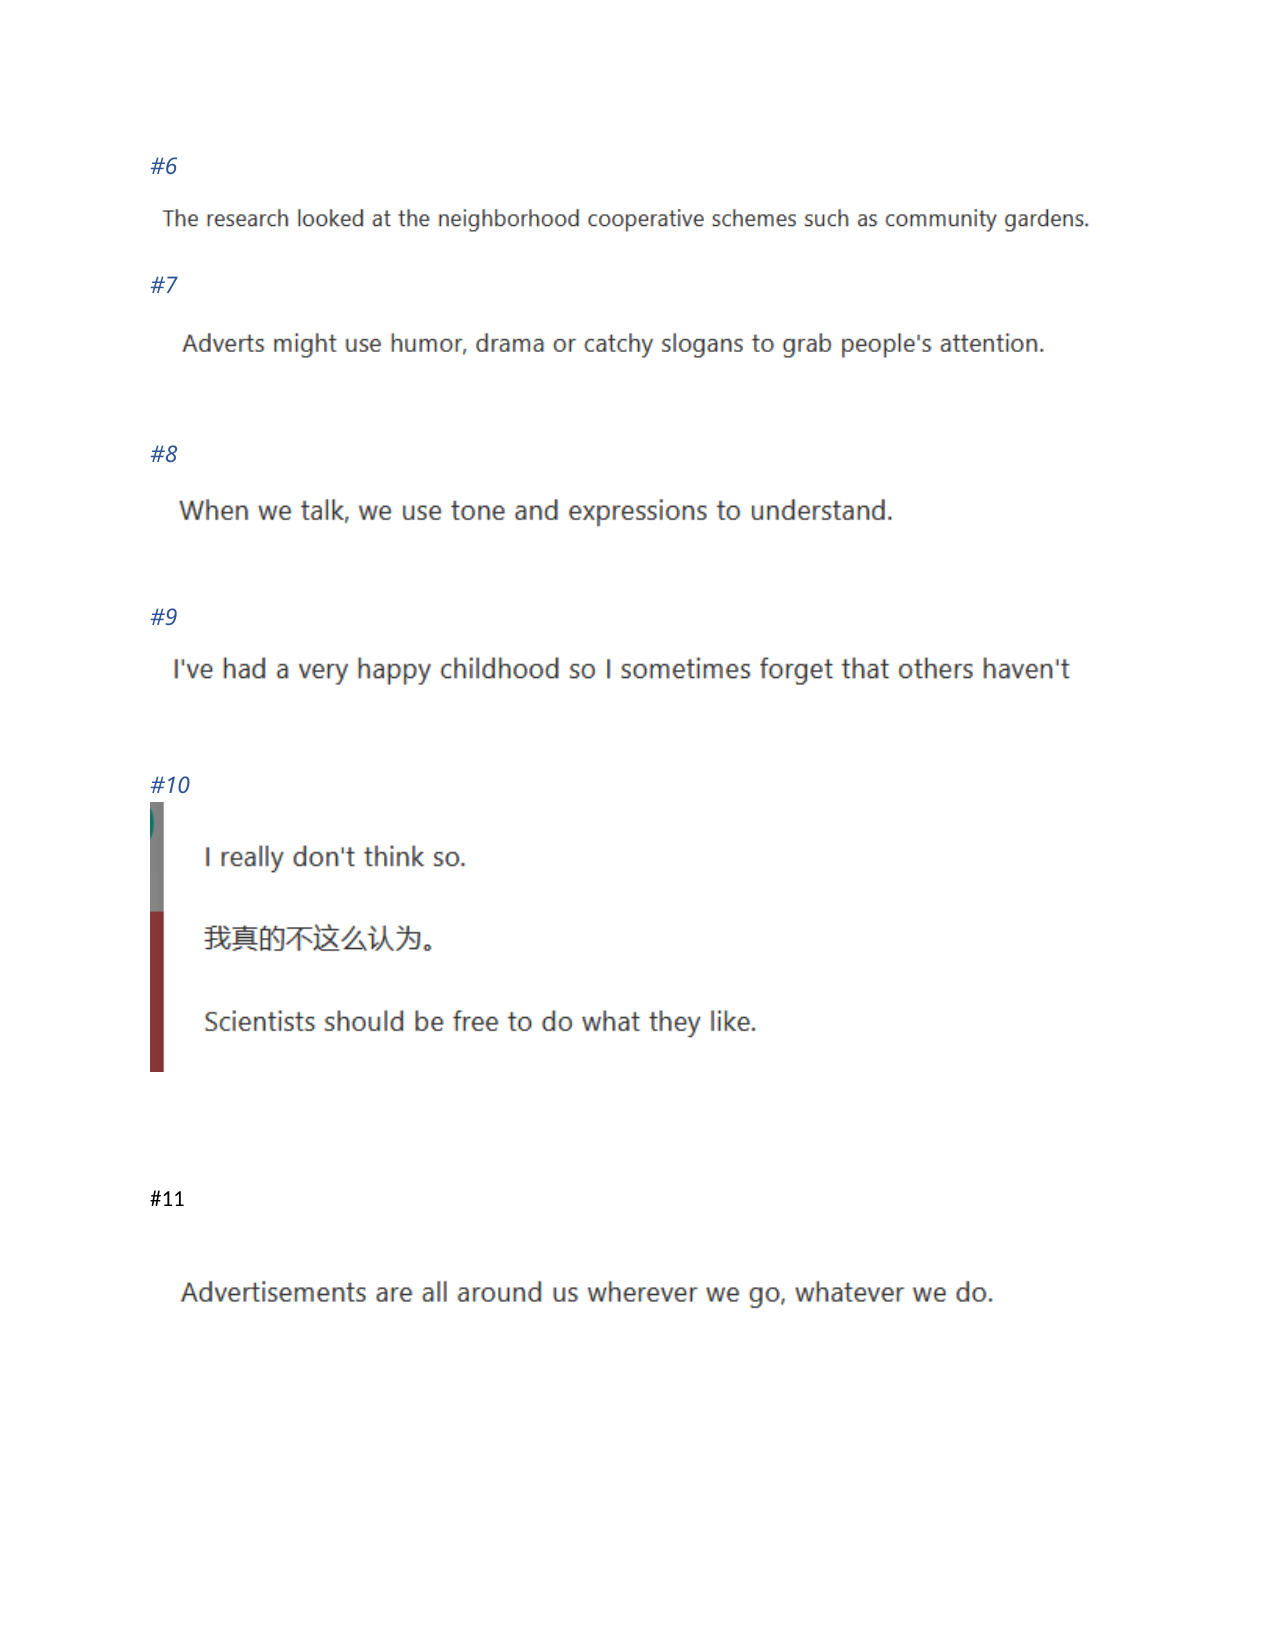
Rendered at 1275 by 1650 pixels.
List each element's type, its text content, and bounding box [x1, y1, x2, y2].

picture [150, 634, 1125, 704]
picture [150, 471, 929, 536]
subtitle #8 [150, 437, 1125, 469]
picture [150, 802, 888, 1072]
picture [150, 183, 1125, 250]
picture [150, 1231, 1024, 1335]
subtitle #6 [150, 150, 1125, 181]
picture [150, 302, 1125, 372]
subtitle #9 [150, 601, 1125, 632]
subtitle #7 [150, 268, 1125, 300]
subtitle #10 [150, 769, 1125, 800]
text #11 [150, 1184, 1125, 1212]
